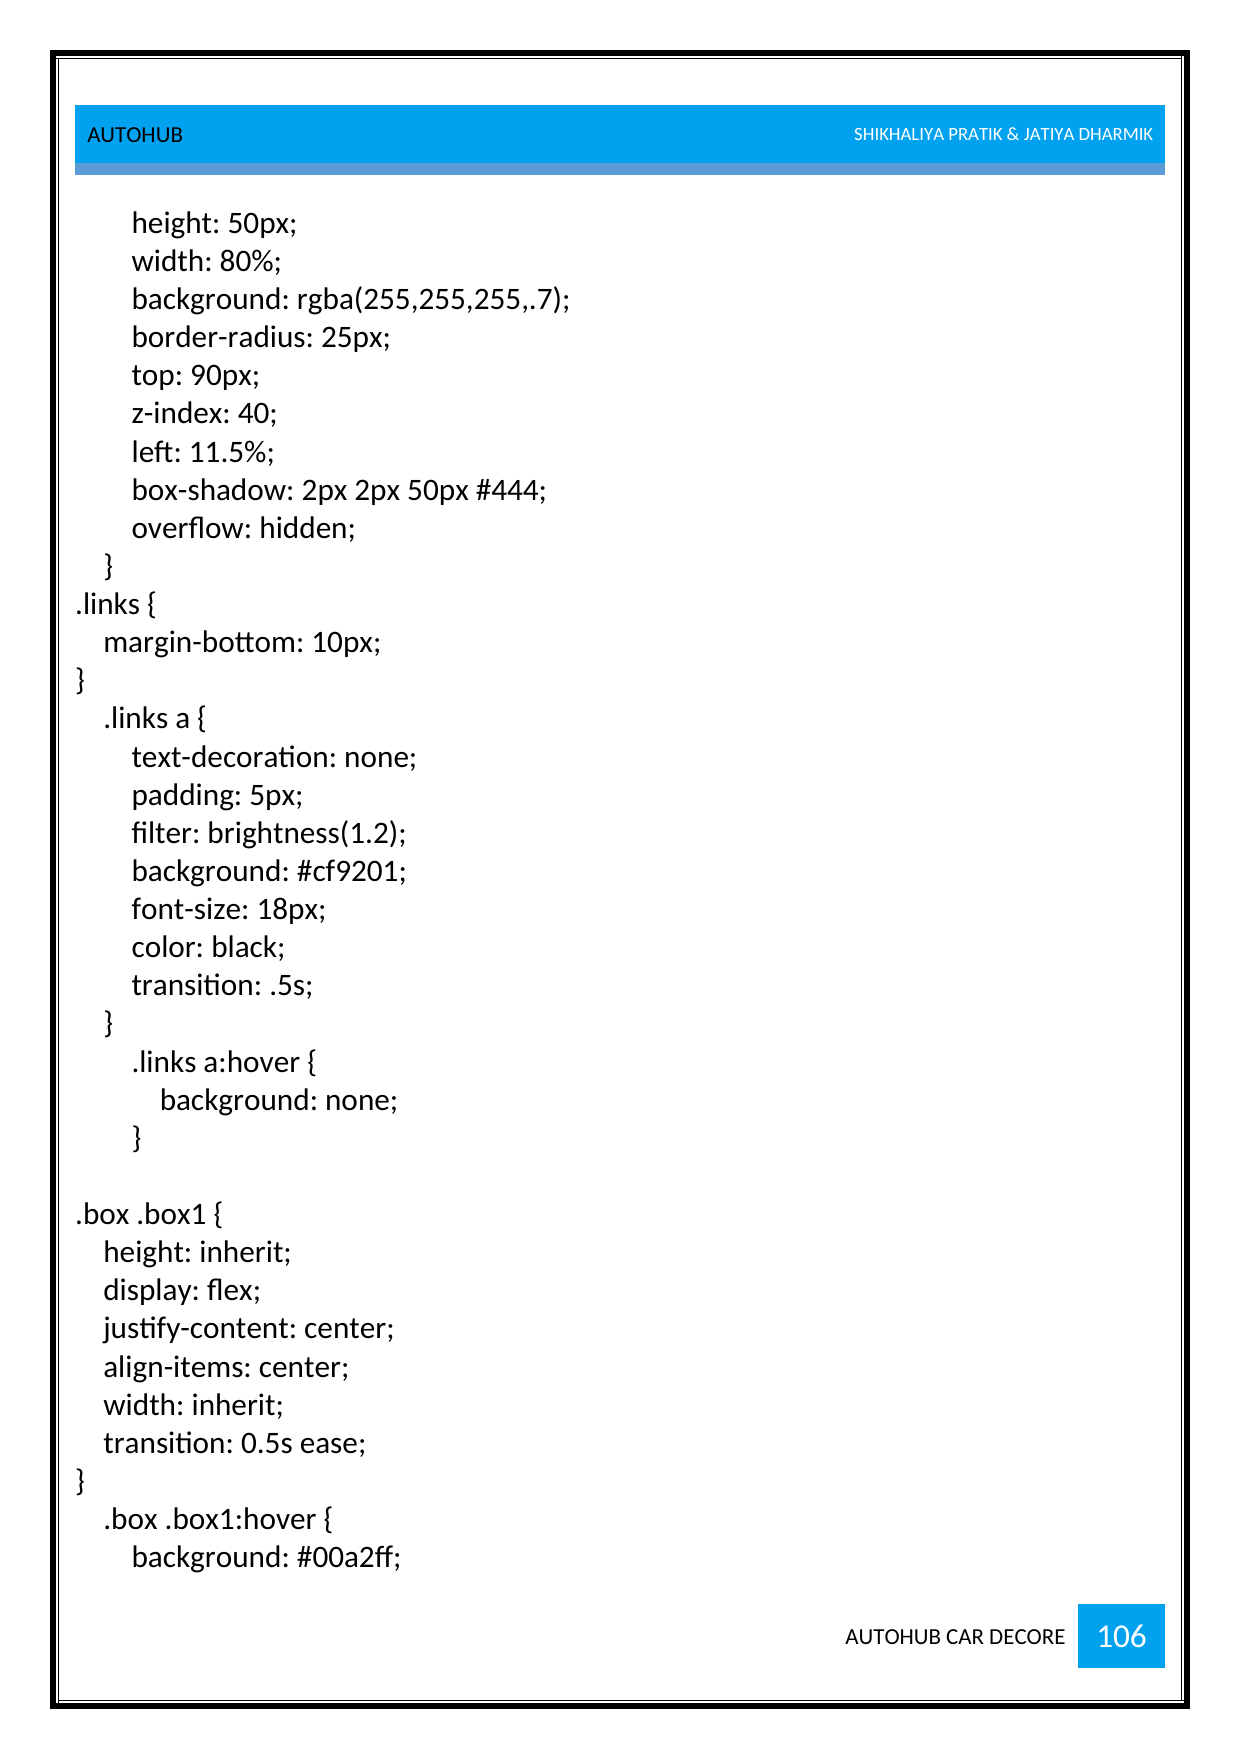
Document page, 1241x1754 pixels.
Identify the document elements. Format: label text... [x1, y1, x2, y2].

text .links a:hover { [75, 1042, 1165, 1080]
text } [75, 1118, 1165, 1156]
text justify-content: center; [75, 1309, 1165, 1347]
text background: none; [75, 1080, 1165, 1118]
text } [75, 1461, 1165, 1499]
text display: flex; [75, 1271, 1165, 1309]
text filter: brightness(1.2); [75, 813, 1165, 851]
text padding: 5px; [75, 775, 1165, 813]
text } [75, 661, 1165, 699]
text background: rgba(255,255,255,.7); [75, 279, 1165, 317]
text text-decoration: none; [75, 737, 1165, 775]
text .box .box1 { [75, 1194, 1165, 1232]
text align-items: center; [75, 1347, 1165, 1385]
text background: #cf9201; [75, 851, 1165, 889]
text width: inherit; [75, 1385, 1165, 1423]
text color: black; [75, 927, 1165, 966]
text top: 90px; [75, 356, 1165, 394]
text .links a { [75, 699, 1165, 737]
text background: #00a2ff; [75, 1537, 1165, 1576]
text font-size: 18px; [75, 889, 1165, 927]
text transition: 0.5s ease; [75, 1423, 1165, 1461]
text } [75, 1004, 1165, 1042]
text width: 80%; [75, 241, 1165, 279]
text .links { [75, 584, 1165, 622]
text margin-bottom: 10px; [75, 622, 1165, 661]
text transition: .5s; [75, 966, 1165, 1004]
text border-radius: 25px; [75, 317, 1165, 356]
text z-index: 40; [75, 394, 1165, 432]
text height: 50px; [75, 203, 1165, 241]
text overflow: hidden; [75, 508, 1165, 546]
text box-shadow: 2px 2px 50px #444; [75, 470, 1165, 508]
text height: inherit; [75, 1232, 1165, 1271]
text .box .box1:hover { [75, 1499, 1165, 1537]
text } [75, 546, 1165, 584]
text left: 11.5%; [75, 432, 1165, 470]
